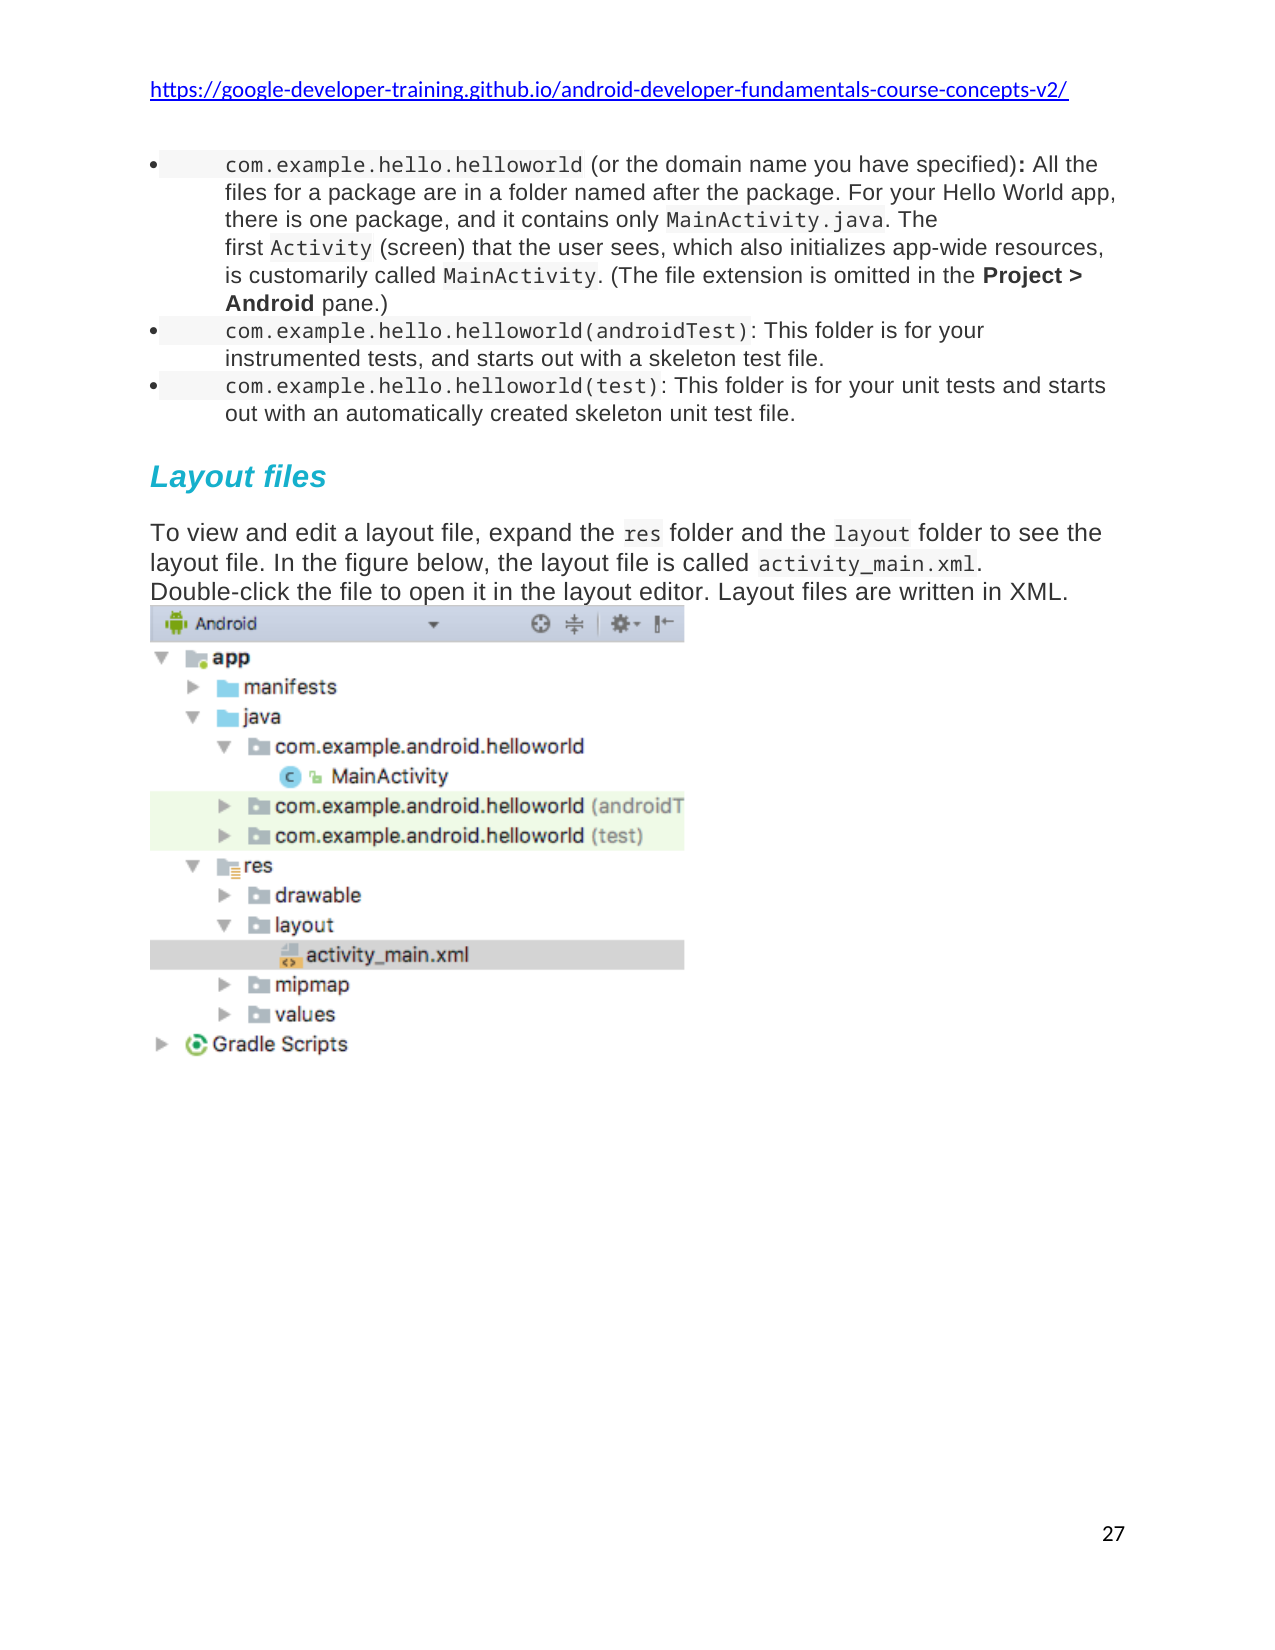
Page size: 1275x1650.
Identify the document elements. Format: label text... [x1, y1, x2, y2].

subtitle Layout files [150, 458, 1125, 494]
list com.example.hello.helloworld (or the domain name you have specified): All the files for a package are in a folder named after the package. For your Hello World app, there is one package, and it contains only MainActivity.java. The first Activity (screen) that the user sees, which also initializes app-wide resources, is customarily called MainActivity. (The file extension is omitted in the Project > Android pane.) [150, 150, 1125, 316]
list com.example.hello.helloworld(test): This folder is for your unit tests and starts out with an automatically created skeleton unit test file. [150, 371, 1125, 426]
list com.example.hello.helloworld(androidTest): This folder is for your instrumented tests, and starts out with a skeleton test file. [150, 316, 1125, 371]
picture [150, 605, 685, 1086]
text To view and edit a layout file, expand the res folder and the layout folder to see the layout file. In the figure below, the layout file is called activity_main.xml. [150, 518, 1125, 577]
